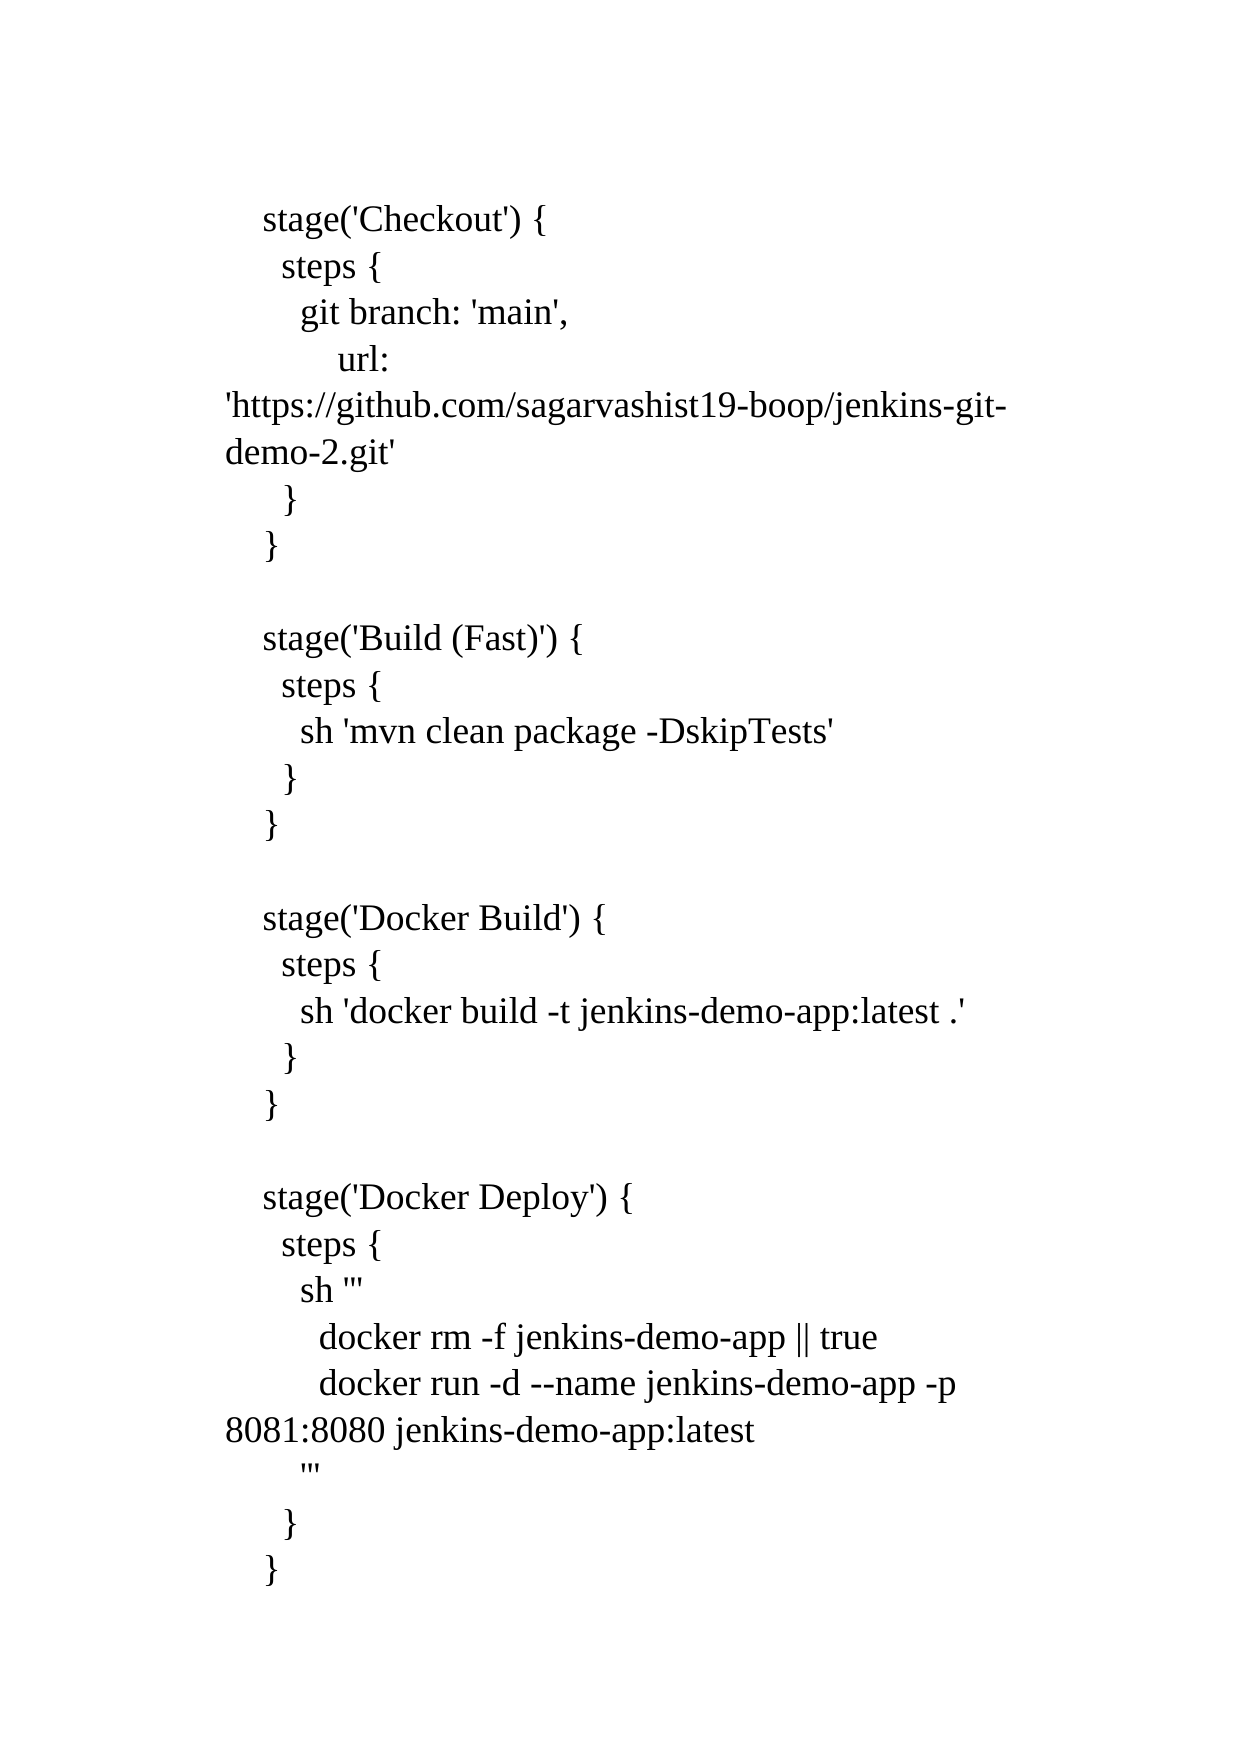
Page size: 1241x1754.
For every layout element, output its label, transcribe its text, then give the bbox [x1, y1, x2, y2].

list } [225, 755, 1090, 798]
list } [225, 522, 1090, 566]
list steps { [225, 662, 1090, 705]
list stage('Build (Fast)') { [225, 616, 1090, 659]
list sh 'mvn clean package -DskipTests' [225, 709, 1090, 752]
list docker rm -f jenkins-demo-app || true [225, 1314, 1090, 1357]
list steps { [225, 1221, 1090, 1264]
list sh ''' [225, 1267, 1090, 1311]
list steps { [225, 243, 1090, 286]
list docker run -d --name jenkins-demo-app -p 8081:8080 jenkins-demo-app:latest [225, 1361, 1090, 1450]
list stage('Checkout') { [225, 197, 1090, 240]
list git branch: 'main', [225, 290, 1090, 333]
list url: 'https://github.com/sagarvashist19-boop/jenkins-git-demo-2.git' [225, 336, 1090, 472]
list } [225, 1081, 1090, 1124]
list steps { [225, 942, 1090, 985]
list } [225, 1035, 1090, 1078]
list } [225, 1500, 1090, 1543]
list } [225, 476, 1090, 519]
list } [225, 1547, 1090, 1590]
list ''' [225, 1454, 1090, 1497]
list } [225, 802, 1090, 845]
list sh 'docker build -t jenkins-demo-app:latest .' [225, 988, 1090, 1031]
list stage('Docker Build') { [225, 895, 1090, 938]
list stage('Docker Deploy') { [225, 1174, 1090, 1217]
